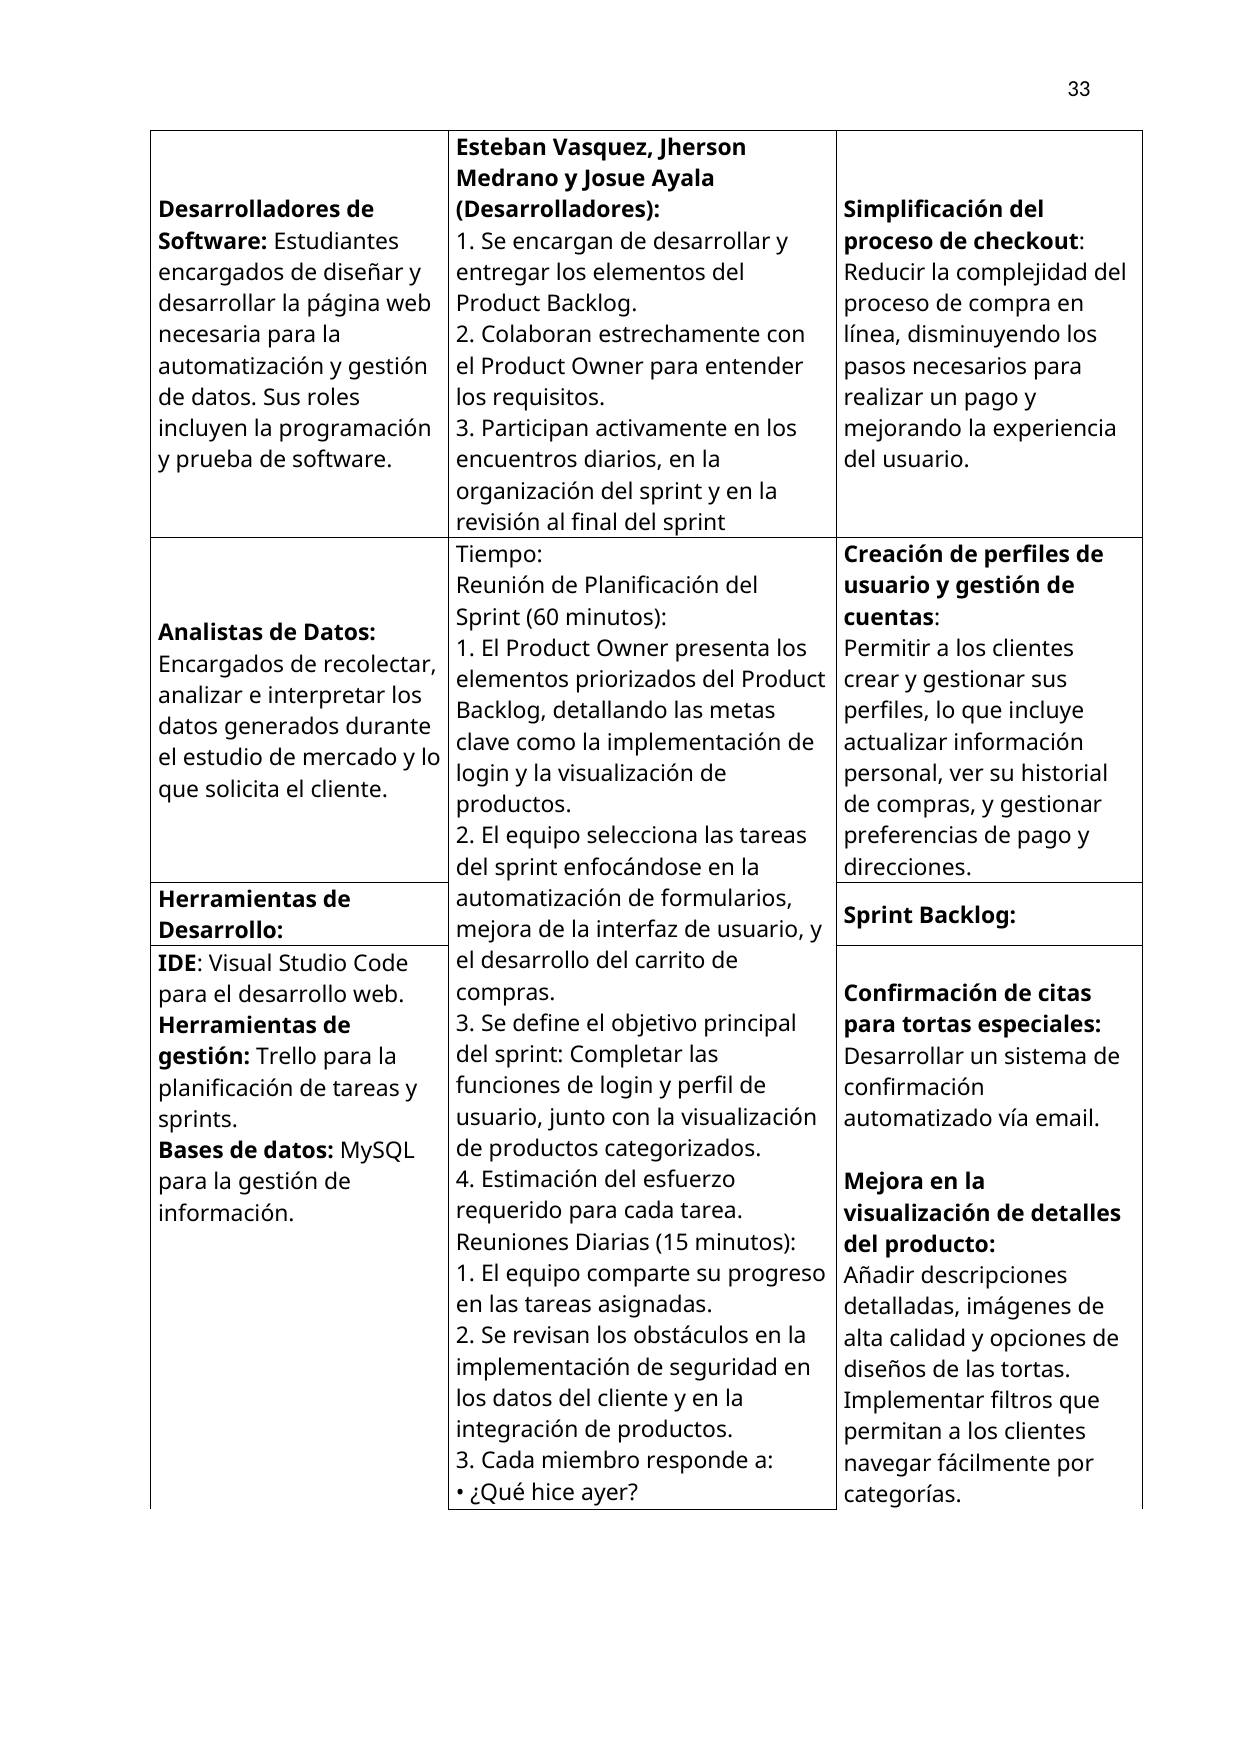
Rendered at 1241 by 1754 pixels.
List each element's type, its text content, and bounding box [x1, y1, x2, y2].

table_cell IDE: Visual Studio Code para el desarrollo web. Herramientas de gestión: Trello para la planificación de tareas y sprints. Bases de datos: MySQL para la gestión de información. [151, 946, 448, 1509]
table_cell Mejora en la visualización de detalles del producto: Añadir descripciones detalladas, imágenes de alta calidad y opciones de diseños de las tortas. Implementar filtros que permitan a los clientes navegar fácilmente por categorías. [837, 1164, 1142, 1509]
table_cell Confirmación de citas para tortas especiales: Desarrollar un sistema de confirmación automatizado vía email. [837, 946, 1142, 1164]
table_cell Simplificación del proceso de checkout: Reducir la complejidad del proceso de compra en línea, disminuyendo los pasos necesarios para realizar un pago y mejorando la experiencia del usuario. [837, 131, 1142, 537]
table_cell Tiempo: Reunión de Planificación del Sprint (60 minutos): 1. El Product Owner presenta los elementos priorizados del Product Backlog, detallando las metas clave como la implementación de login y la visualización de productos. 2. El equipo selecciona las tareas del sprint enfocándose en la automatización de formularios, mejora de la interfaz de usuario, y el desarrollo del carrito de compras. 3. Se define el objetivo principal del sprint: Completar las funciones de login y perfil de usuario, junto con la visualización de productos categorizados. 4. Estimación del esfuerzo requerido para cada tarea. Reuniones Diarias (15 minutos): 1. El equipo comparte su progreso en las tareas asignadas. 2. Se revisan los obstáculos en la implementación de seguridad en los datos del cliente y en la integración de productos. 3. Cada miembro responde a: • ¿Qué hice ayer? • ¿Qué haré hoy? • ¿Hay algún impedimento? Revisión del Sprint (60 minutos): 1. El equipo presenta los avances al Product Owner y otros stakeholders: • Diseño de login implementado. • Página principal del negocio. 2. Se reciben comentarios y se discuten ajustes necesarios para la próxima iteración. Retrospectiva del Sprint (1 hora): 1. Evaluación de lo que funcionó bien, las dificultades y qué se puede mejorar en la próxima iteración. 2. Identificación de mejoras en la interfaz de usuario y la eficiencia en la automatización de formularios. Otras Actividades (45 minutos): 1. Evaluación detallada de los resultados obtenidos en el sprint. 2. Ajuste en las tareas futuras y posible refinamiento del Product Backlog según feedback. [449, 538, 836, 1509]
table_cell Esteban Vasquez, Jherson Medrano y Josue Ayala (Desarrolladores): 1. Se encargan de desarrollar y entregar los elementos del Product Backlog. 2. Colaboran estrechamente con el Product Owner para entender los requisitos. 3. Participan activamente en los encuentros diarios, en la organización del sprint y en la revisión al final del sprint [449, 131, 836, 537]
table_cell Desarrolladores de Software: Estudiantes encargados de diseñar y desarrollar la página web necesaria para la automatización y gestión de datos. Sus roles incluyen la programación y prueba de software. [151, 131, 448, 537]
table_cell Herramientas de Desarrollo: [151, 883, 448, 945]
table_cell Creación de perfiles de usuario y gestión de cuentas: Permitir a los clientes crear y gestionar sus perfiles, lo que incluye actualizar información personal, ver su historial de compras, y gestionar preferencias de pago y direcciones. [837, 538, 1142, 882]
table_cell Analistas de Datos: Encargados de recolectar, analizar e interpretar los datos generados durante el estudio de mercado y lo que solicita el cliente. [151, 538, 448, 882]
table_cell Sprint Backlog: [837, 883, 1142, 945]
